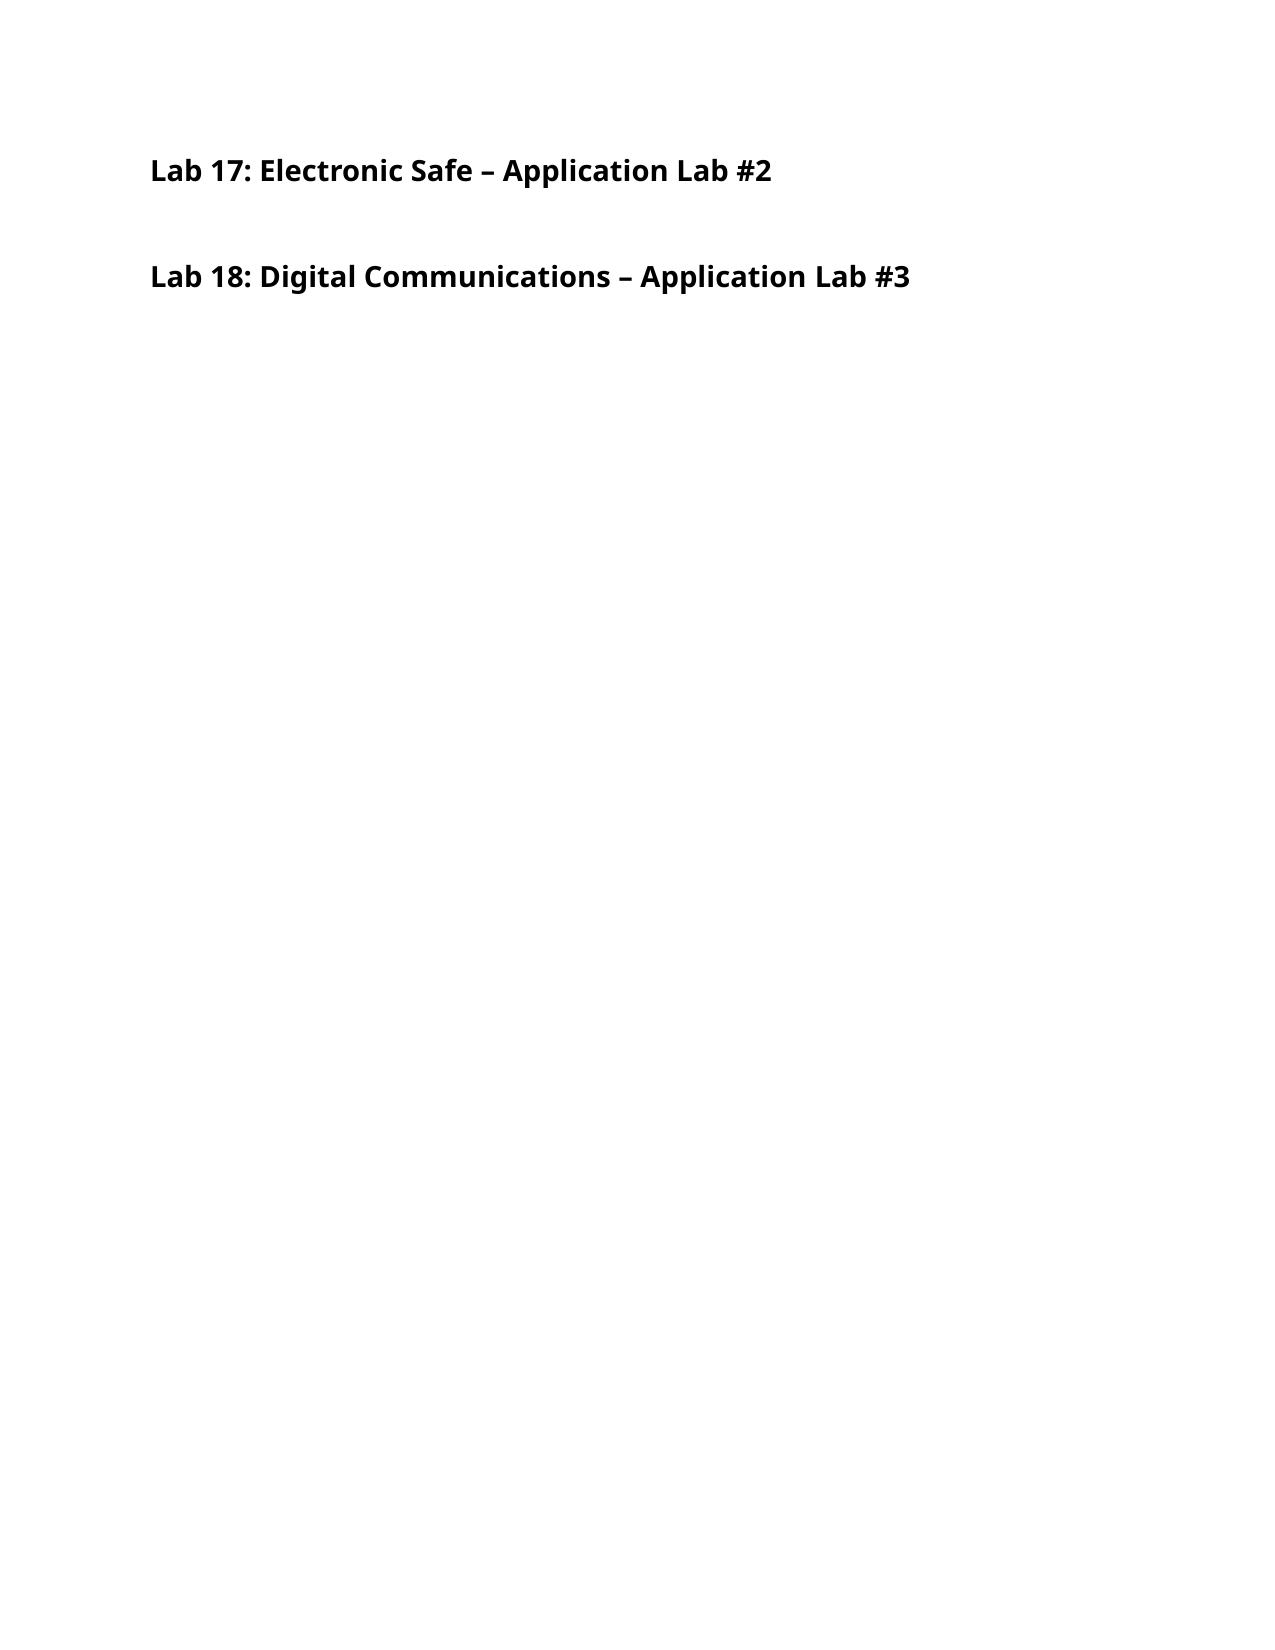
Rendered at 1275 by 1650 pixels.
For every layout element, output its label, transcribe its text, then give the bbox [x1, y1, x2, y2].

text Lab 17: Electronic Safe – Application Lab #2 [150, 150, 1125, 190]
text Lab 18: Digital Communications – Application Lab #3 [150, 256, 1125, 296]
